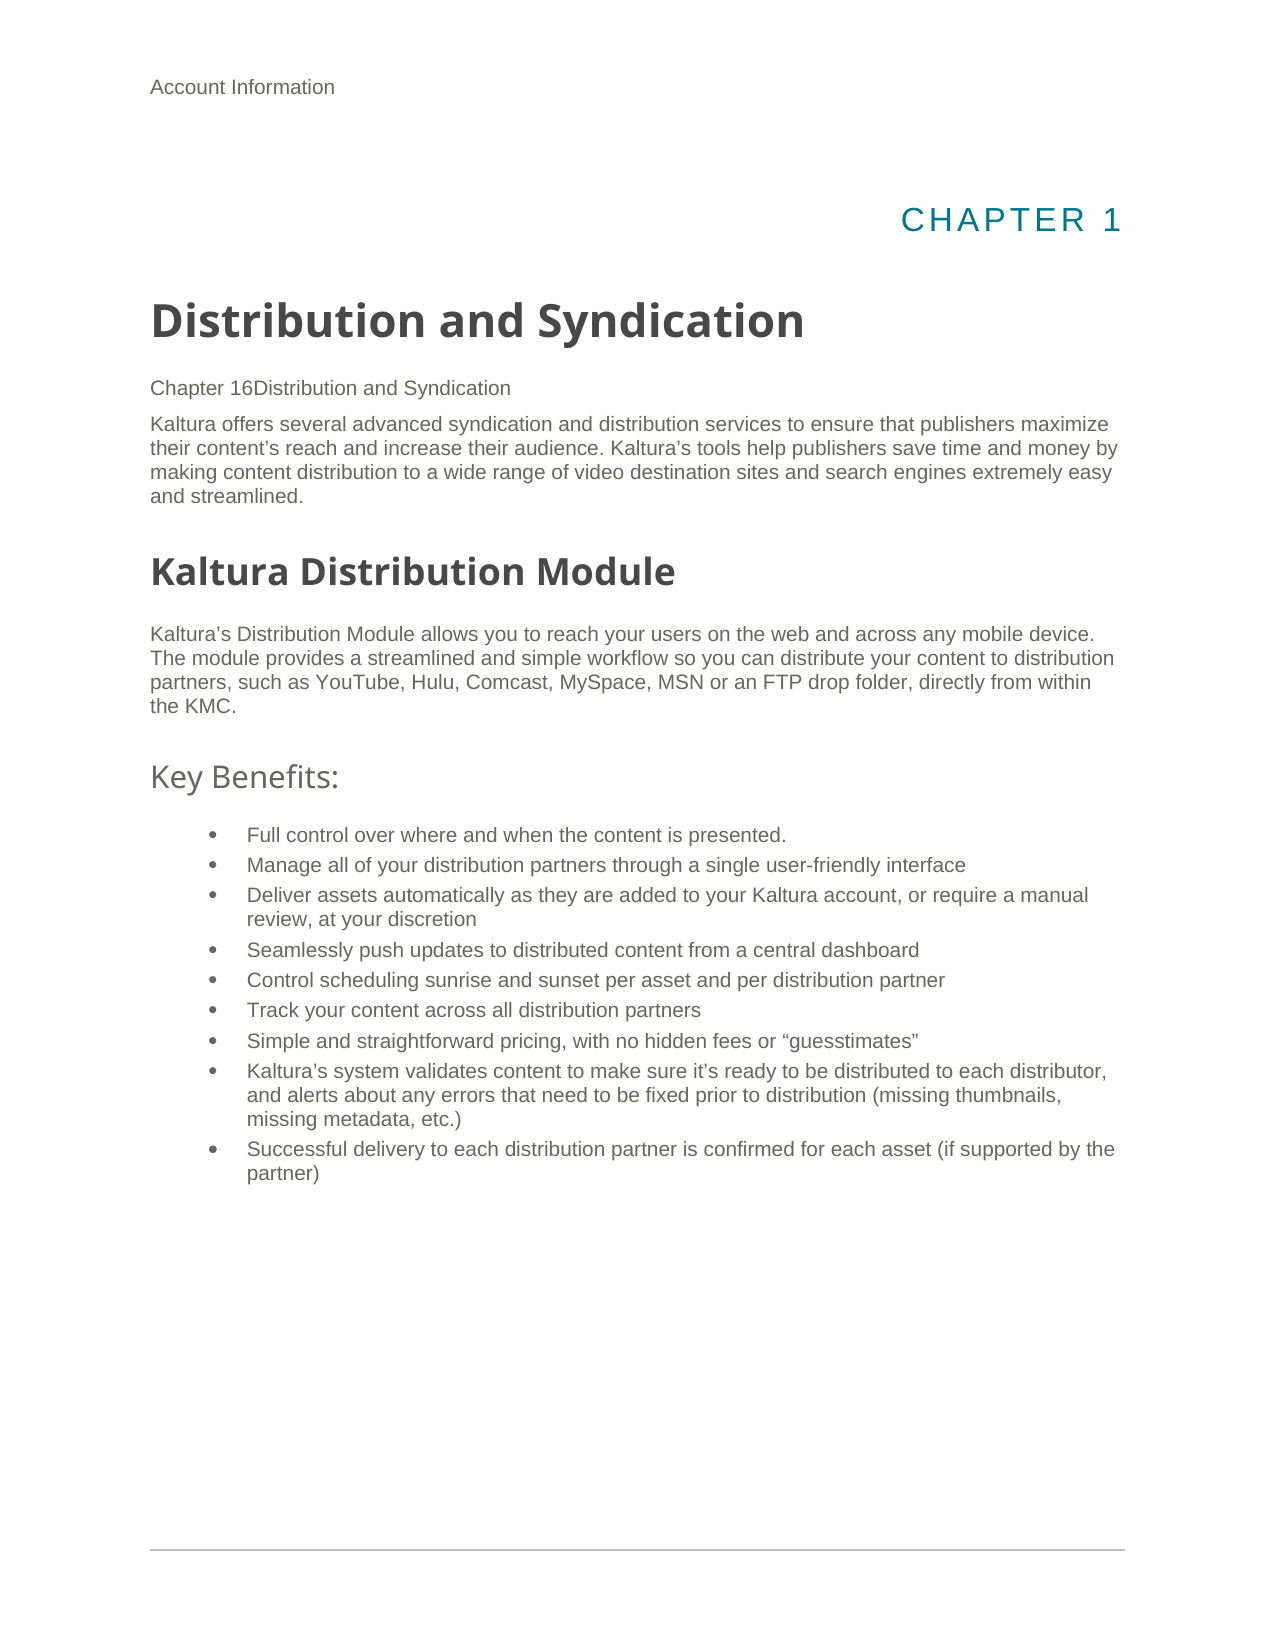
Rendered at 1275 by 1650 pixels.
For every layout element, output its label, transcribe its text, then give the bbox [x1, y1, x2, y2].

list Full control over where and when the content is presented. [209, 823, 1125, 847]
list Successful delivery to each distribution partner is confirmed for each asset (if supported by the partner) [209, 1137, 1125, 1185]
text Kaltura’s Distribution Module allows you to reach your users on the web and across any mobile device. The module provides a streamlined and simple workflow so you can distribute your content to distribution partners, such as YouTube, Hulu, Comcast, MySpace, MSN or an FTP drop folder, directly from within the KMC. [150, 622, 1125, 717]
list Control scheduling sunrise and sunset per asset and per distribution partner [209, 968, 1125, 992]
subtitle Distribution and Syndication [150, 288, 1125, 351]
list Manage all of your distribution partners through a single user-friendly interface [209, 853, 1125, 877]
list Seamlessly push updates to distributed content from a central dashboard [209, 937, 1125, 962]
subtitle Key Benefits: [150, 755, 1125, 798]
list Kaltura’s system validates content to make sure it’s ready to be distributed to each distributor, and alerts about any errors that need to be fixed prior to distribution (missing thumbnails, missing metadata, etc.) [209, 1059, 1125, 1131]
text Kaltura offers several advanced syndication and distribution services to ensure that publishers maximize their content’s reach and increase their audience. Kaltura’s tools help publishers save time and money by making content distribution to a wide range of video destination sites and search engines extremely easy and streamlined. [150, 412, 1125, 508]
list Deliver assets automatically as they are added to your Kaltura account, or require a manual review, at your discretion [209, 883, 1125, 931]
list Track your content across all distribution partners [209, 998, 1125, 1022]
list Simple and straightforward pricing, with no hidden fees or “guesstimates” [209, 1028, 1125, 1052]
subtitle Kaltura Distribution Module [150, 546, 1125, 597]
